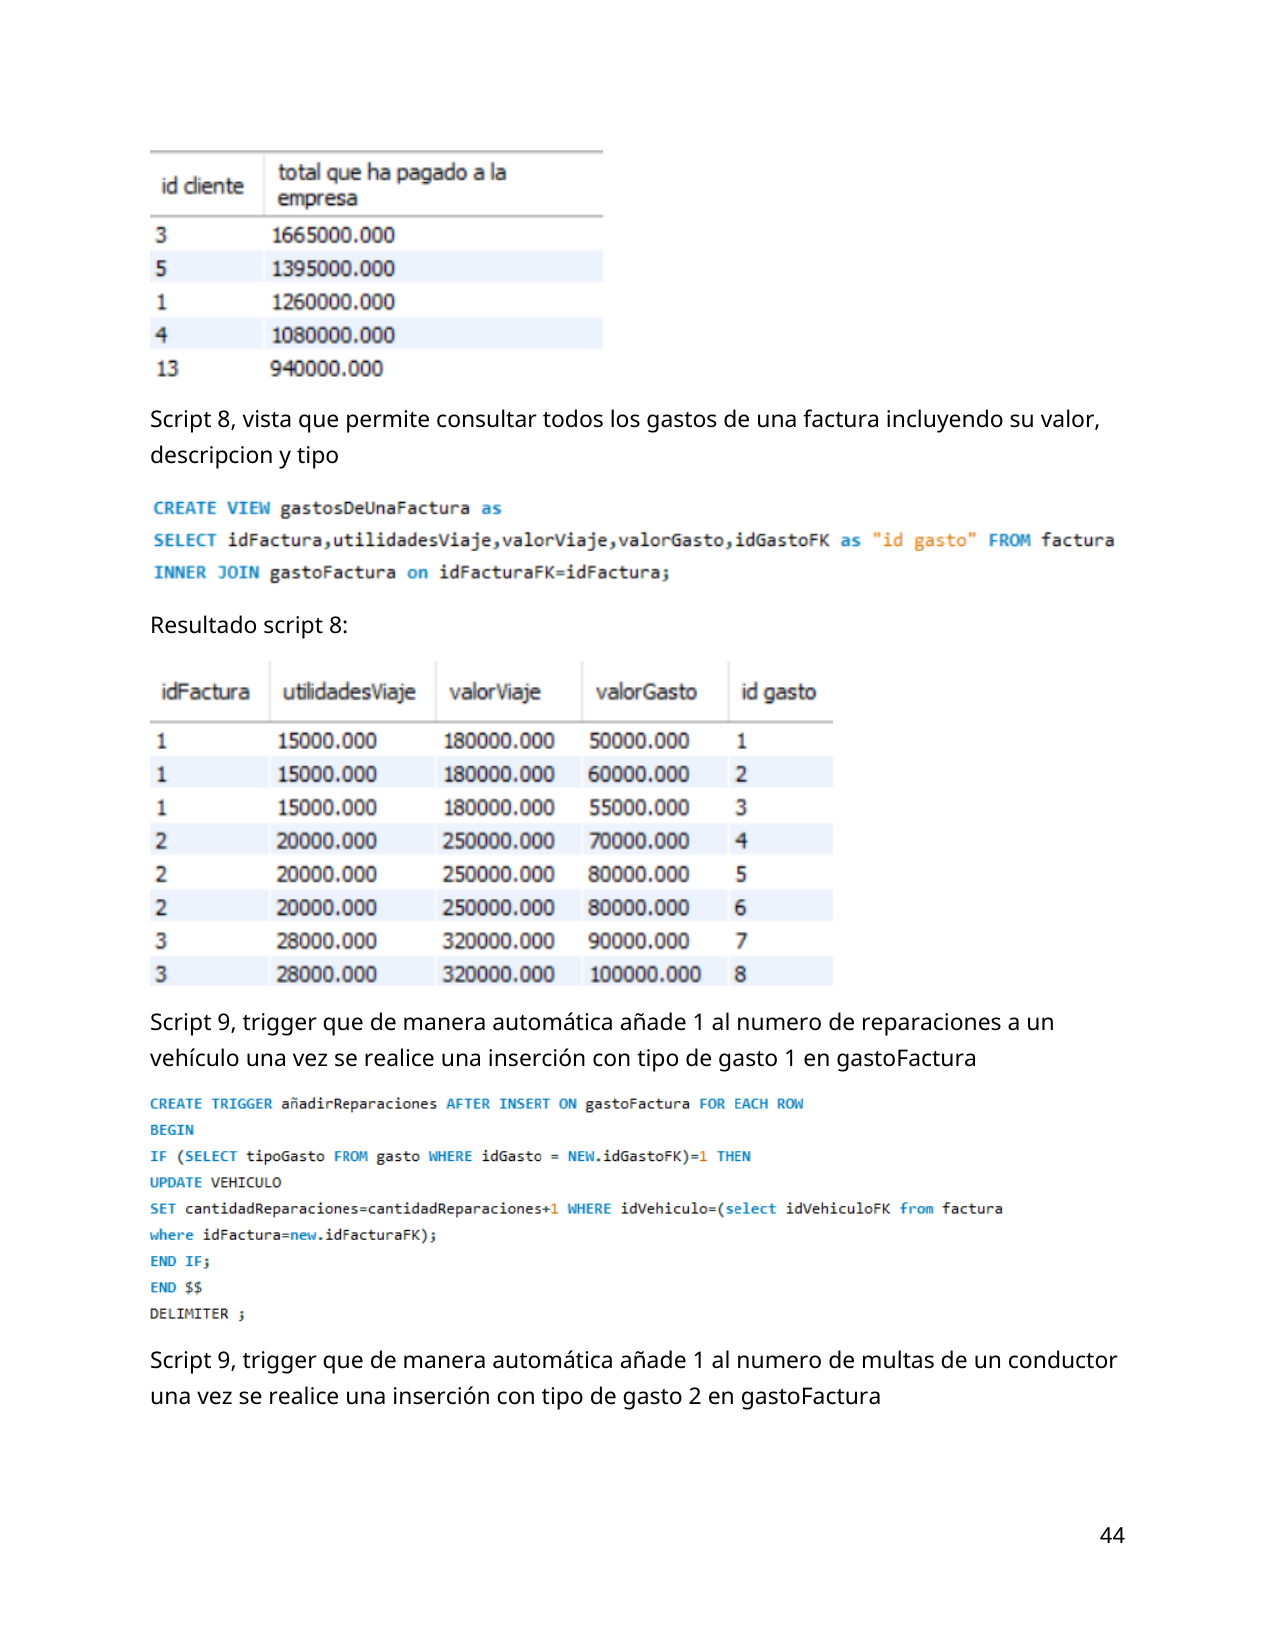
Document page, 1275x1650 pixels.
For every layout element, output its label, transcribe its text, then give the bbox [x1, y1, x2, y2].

picture [150, 661, 833, 986]
text Resultado script 8: [150, 609, 1125, 640]
text Script 9, trigger que de manera automática añade 1 al numero de multas de un conductor una vez se realice una inserción con tipo de gasto 2 en gastoFactura [150, 1344, 1125, 1411]
text Script 9, trigger que de manera automática añade 1 al numero de reparaciones a un vehículo una vez se realice una inserción con tipo de gasto 1 en gastoFactura [150, 1006, 1125, 1073]
picture [150, 491, 1125, 589]
text Script 8, vista que permite consultar todos los gastos de una factura incluyendo su valor, descripcion y tipo [150, 403, 1125, 471]
picture [150, 1094, 1125, 1324]
picture [150, 150, 604, 383]
